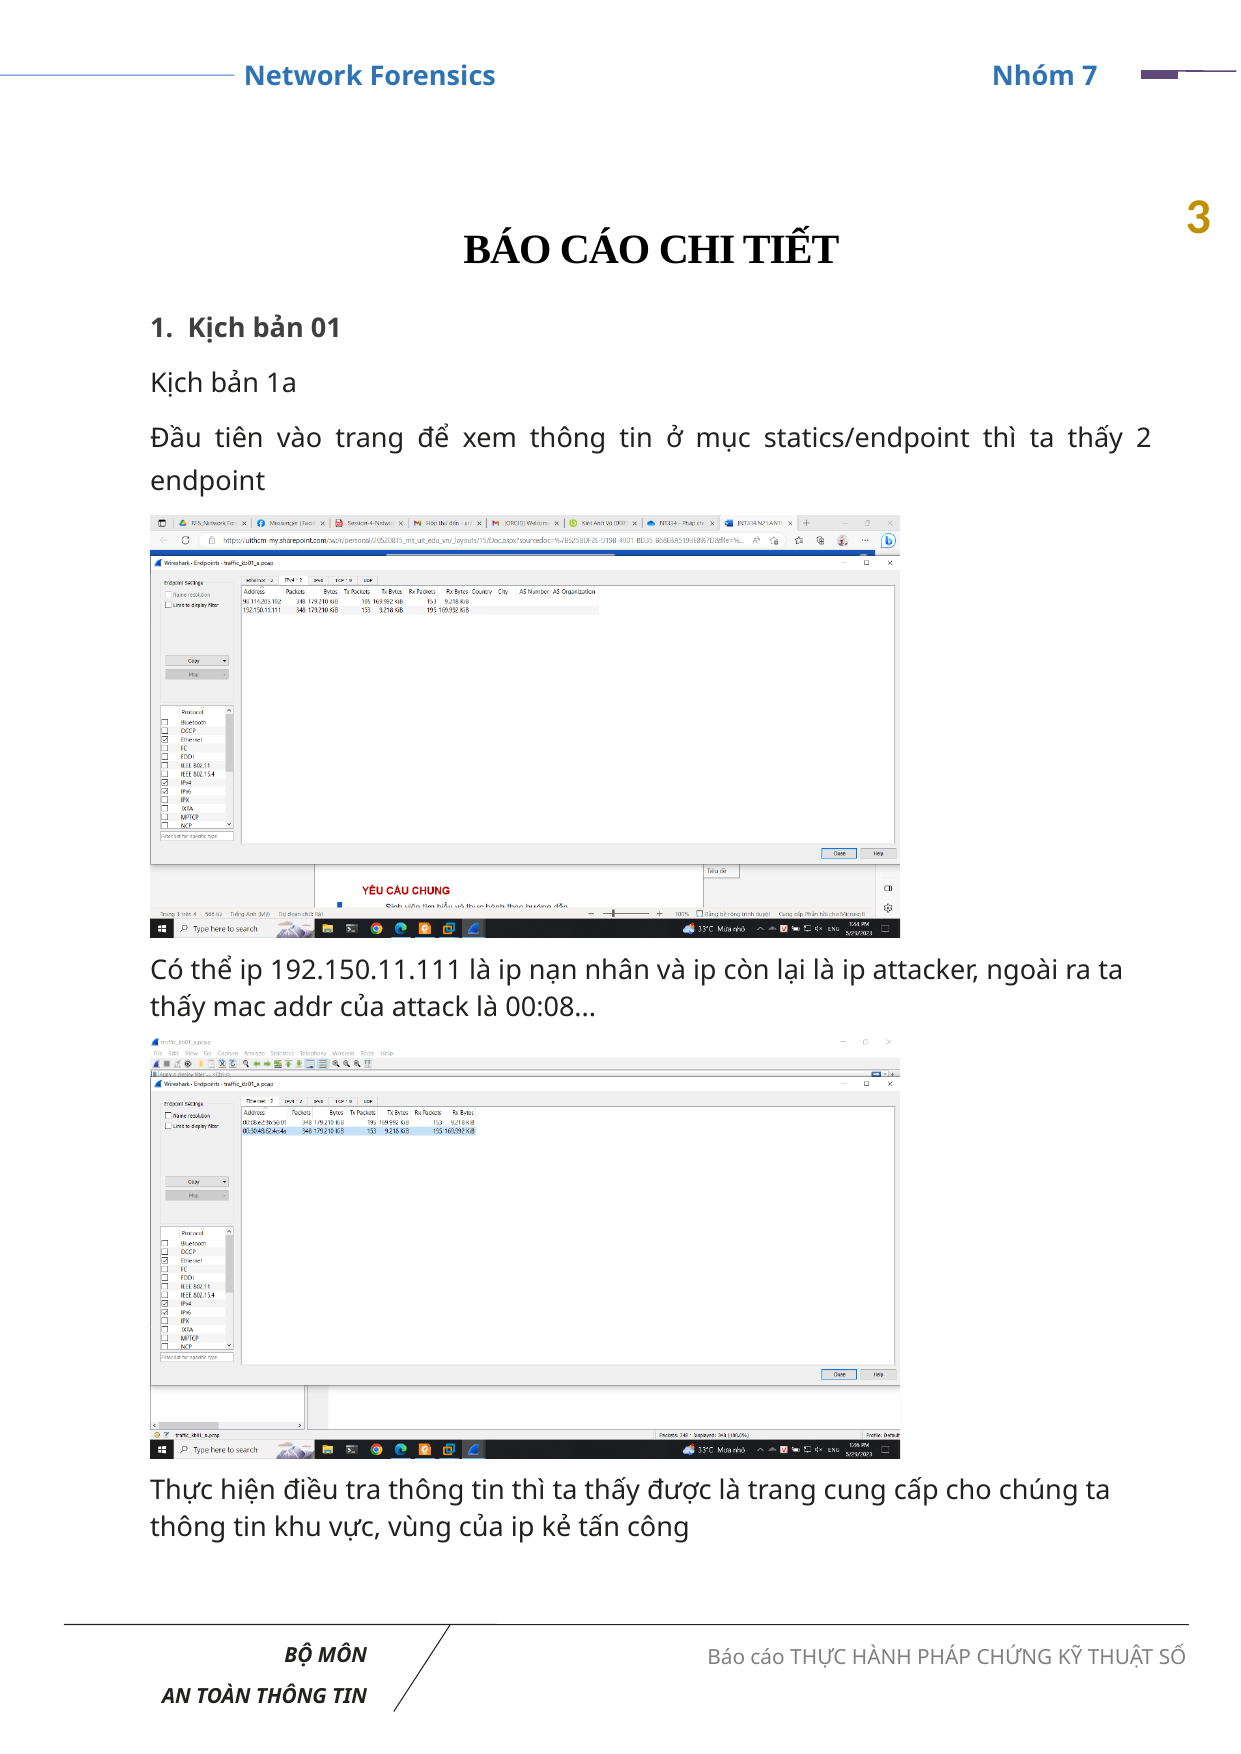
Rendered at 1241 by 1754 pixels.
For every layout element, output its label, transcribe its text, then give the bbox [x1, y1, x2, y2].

picture [150, 515, 901, 938]
text Có thể ip 192.150.11.111 là ip nạn nhân và ip còn lại là ip attacker, ngoài ra ta thấy mac addr của attack là 00:08... [150, 950, 1153, 1024]
text Thực hiện điều tra thông tin thì ta thấy được là trang cung cấp cho chúng ta thông tin khu vực, vùng của ip kẻ tấn công [150, 1471, 1153, 1544]
text Kịch bản 1a [150, 364, 1153, 401]
title BÁO CÁO CHI TIẾT [150, 224, 1153, 272]
subtitle Kịch bản 01 [150, 309, 1153, 346]
text Đầu tiên vào trang để xem thông tin ở mục statics/endpoint thì ta thấy 2 endpoint [150, 418, 1153, 498]
picture [150, 1036, 901, 1459]
